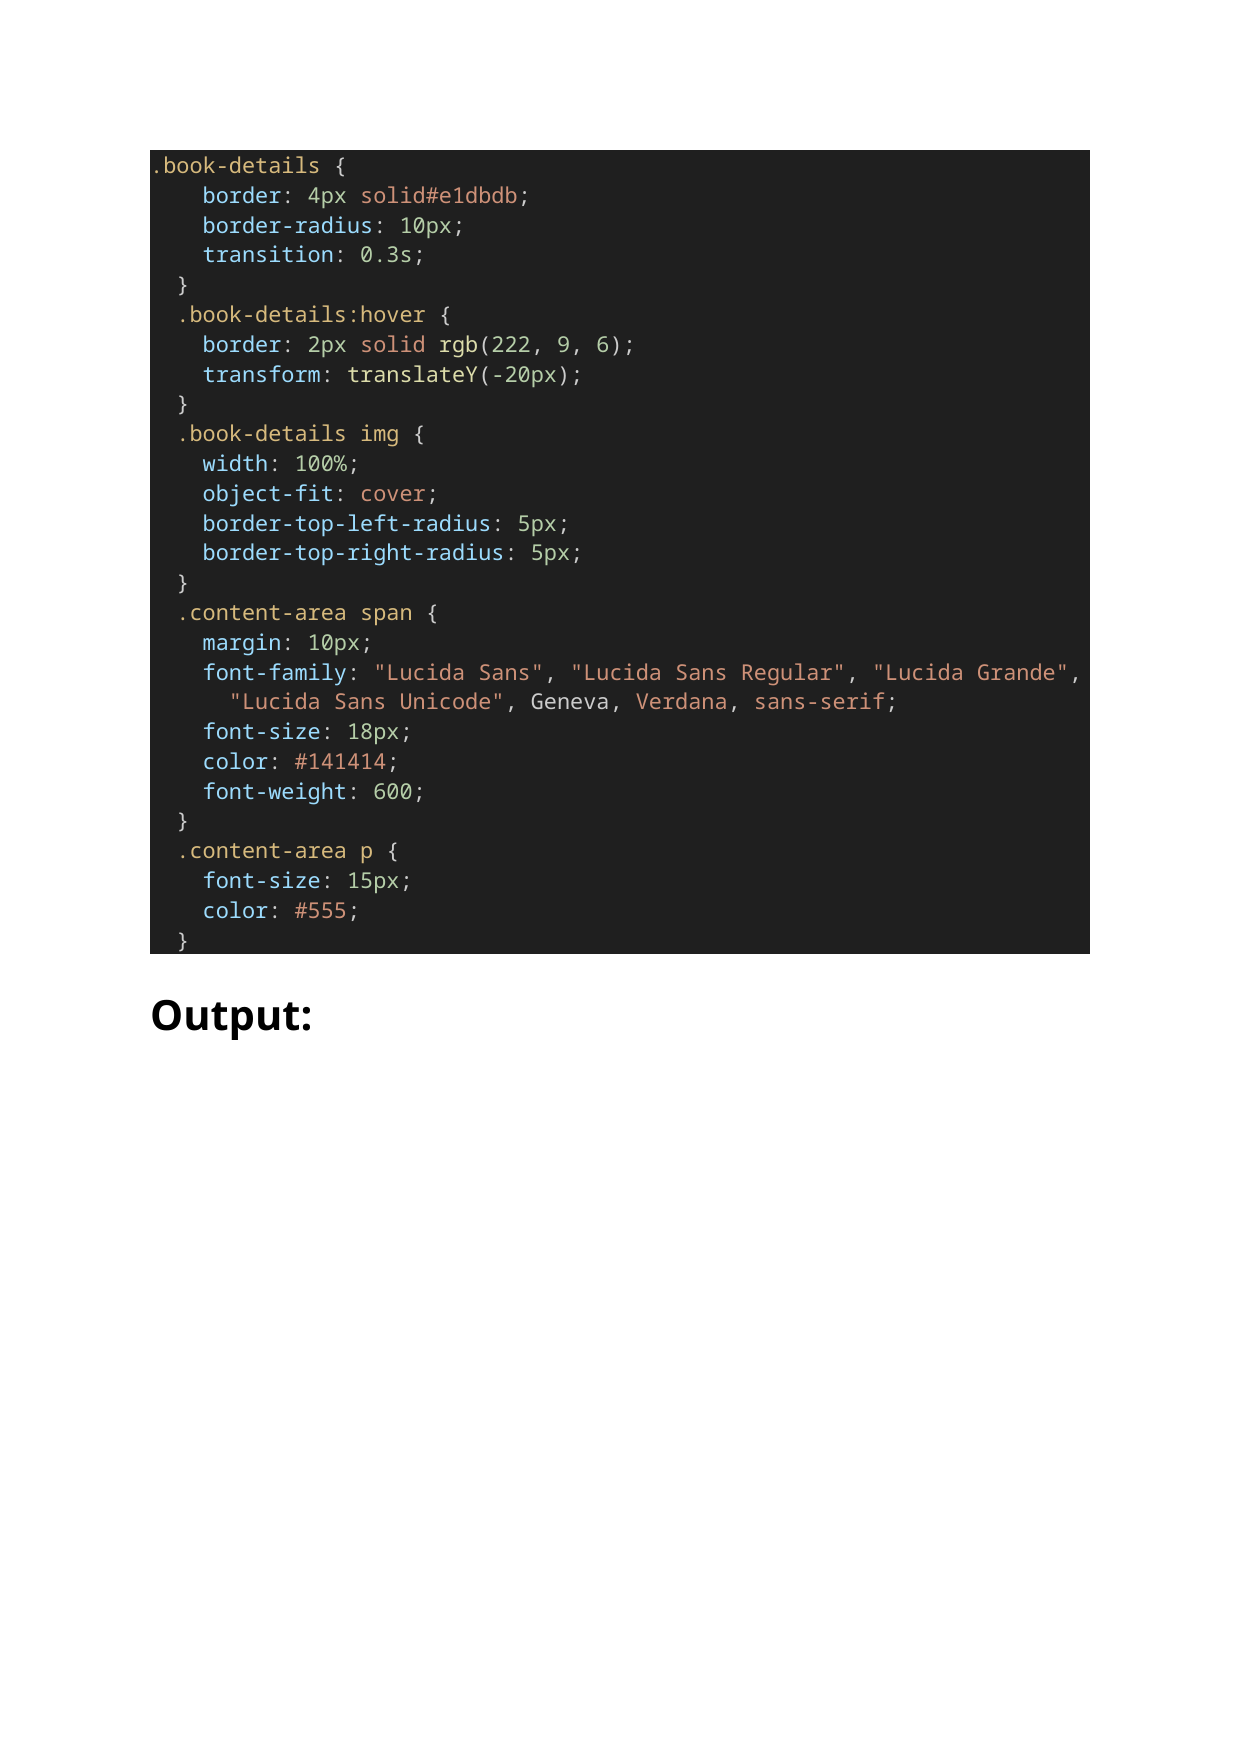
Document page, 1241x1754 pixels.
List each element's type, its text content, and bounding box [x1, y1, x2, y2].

text Output: [150, 986, 1090, 1042]
text "Lucida Sans Unicode", Geneva, Verdana, sans-serif; [150, 686, 1090, 716]
text } [150, 567, 1090, 597]
text color: #141414; [150, 746, 1090, 776]
text } [150, 805, 1090, 835]
text border: 4px solid#e1dbdb; [150, 180, 1090, 209]
text .book-details img { [150, 418, 1090, 448]
text margin: 10px; [150, 627, 1090, 656]
text .content-area p { [150, 835, 1090, 865]
text object-fit: cover; [150, 478, 1090, 507]
text .book-details { [150, 150, 1090, 180]
text border: 2px solid rgb(222, 9, 6); [150, 329, 1090, 358]
text .book-details:hover { [150, 299, 1090, 329]
text font-size: 15px; [150, 865, 1090, 895]
text border-top-right-radius: 5px; [150, 537, 1090, 567]
text border-top-left-radius: 5px; [150, 507, 1090, 537]
text font-size: 18px; [150, 716, 1090, 746]
text font-weight: 600; [150, 776, 1090, 805]
text border-radius: 10px; [150, 209, 1090, 239]
text transform: translateY(-20px); [150, 358, 1090, 388]
text } [150, 924, 1090, 954]
text color: #555; [150, 895, 1090, 924]
text width: 100%; [150, 448, 1090, 478]
text } [150, 269, 1090, 299]
text transition: 0.3s; [150, 239, 1090, 269]
text } [150, 388, 1090, 418]
text .content-area span { [150, 597, 1090, 627]
text font-family: "Lucida Sans", "Lucida Sans Regular", "Lucida Grande", [150, 656, 1090, 686]
